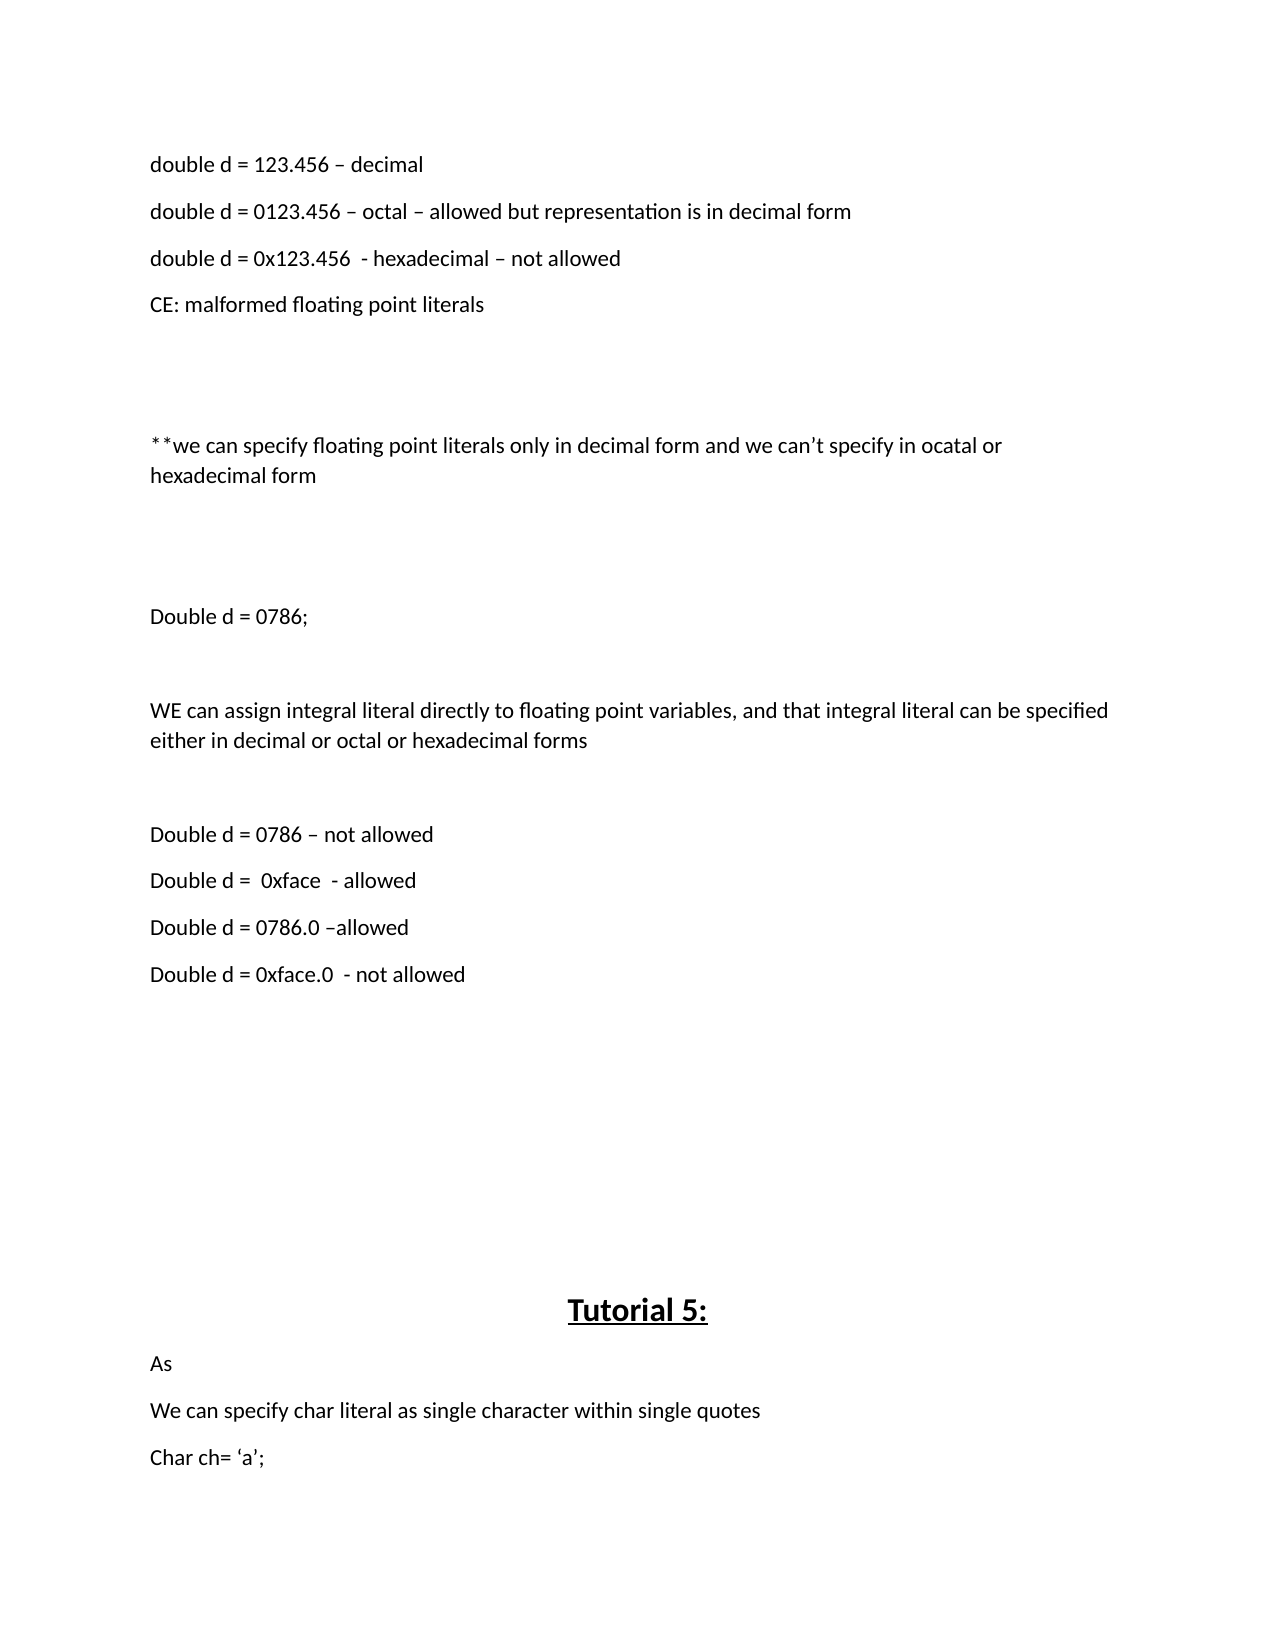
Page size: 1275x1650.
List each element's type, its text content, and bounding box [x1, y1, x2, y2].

text Char ch= ‘a’; [150, 1443, 1125, 1471]
text double d = 123.456 – decimal [150, 150, 1125, 178]
text CE: malformed floating point literals [150, 291, 1125, 319]
text Double d = 0786.0 –allowed [150, 913, 1125, 942]
text We can specify char literal as single character within single quotes [150, 1396, 1125, 1424]
text double d = 0x123.456 - hexadecimal – not allowed [150, 244, 1125, 272]
text Double d = 0786; [150, 602, 1125, 630]
text As [150, 1349, 1125, 1377]
text WE can assign integral literal directly to floating point variables, and that integral literal can be specified either in decimal or octal or hexadecimal forms [150, 696, 1125, 754]
text Double d = 0786 – not allowed [150, 820, 1125, 848]
text Tutorial 5: [150, 1288, 1125, 1329]
text double d = 0123.456 – octal – allowed but representation is in decimal form [150, 197, 1125, 225]
text Double d = 0xface - allowed [150, 867, 1125, 895]
text Double d = 0xface.0 - not allowed [150, 960, 1125, 988]
text **we can specify floating point literals only in decimal form and we can’t specify in ocatal or hexadecimal form [150, 431, 1125, 489]
